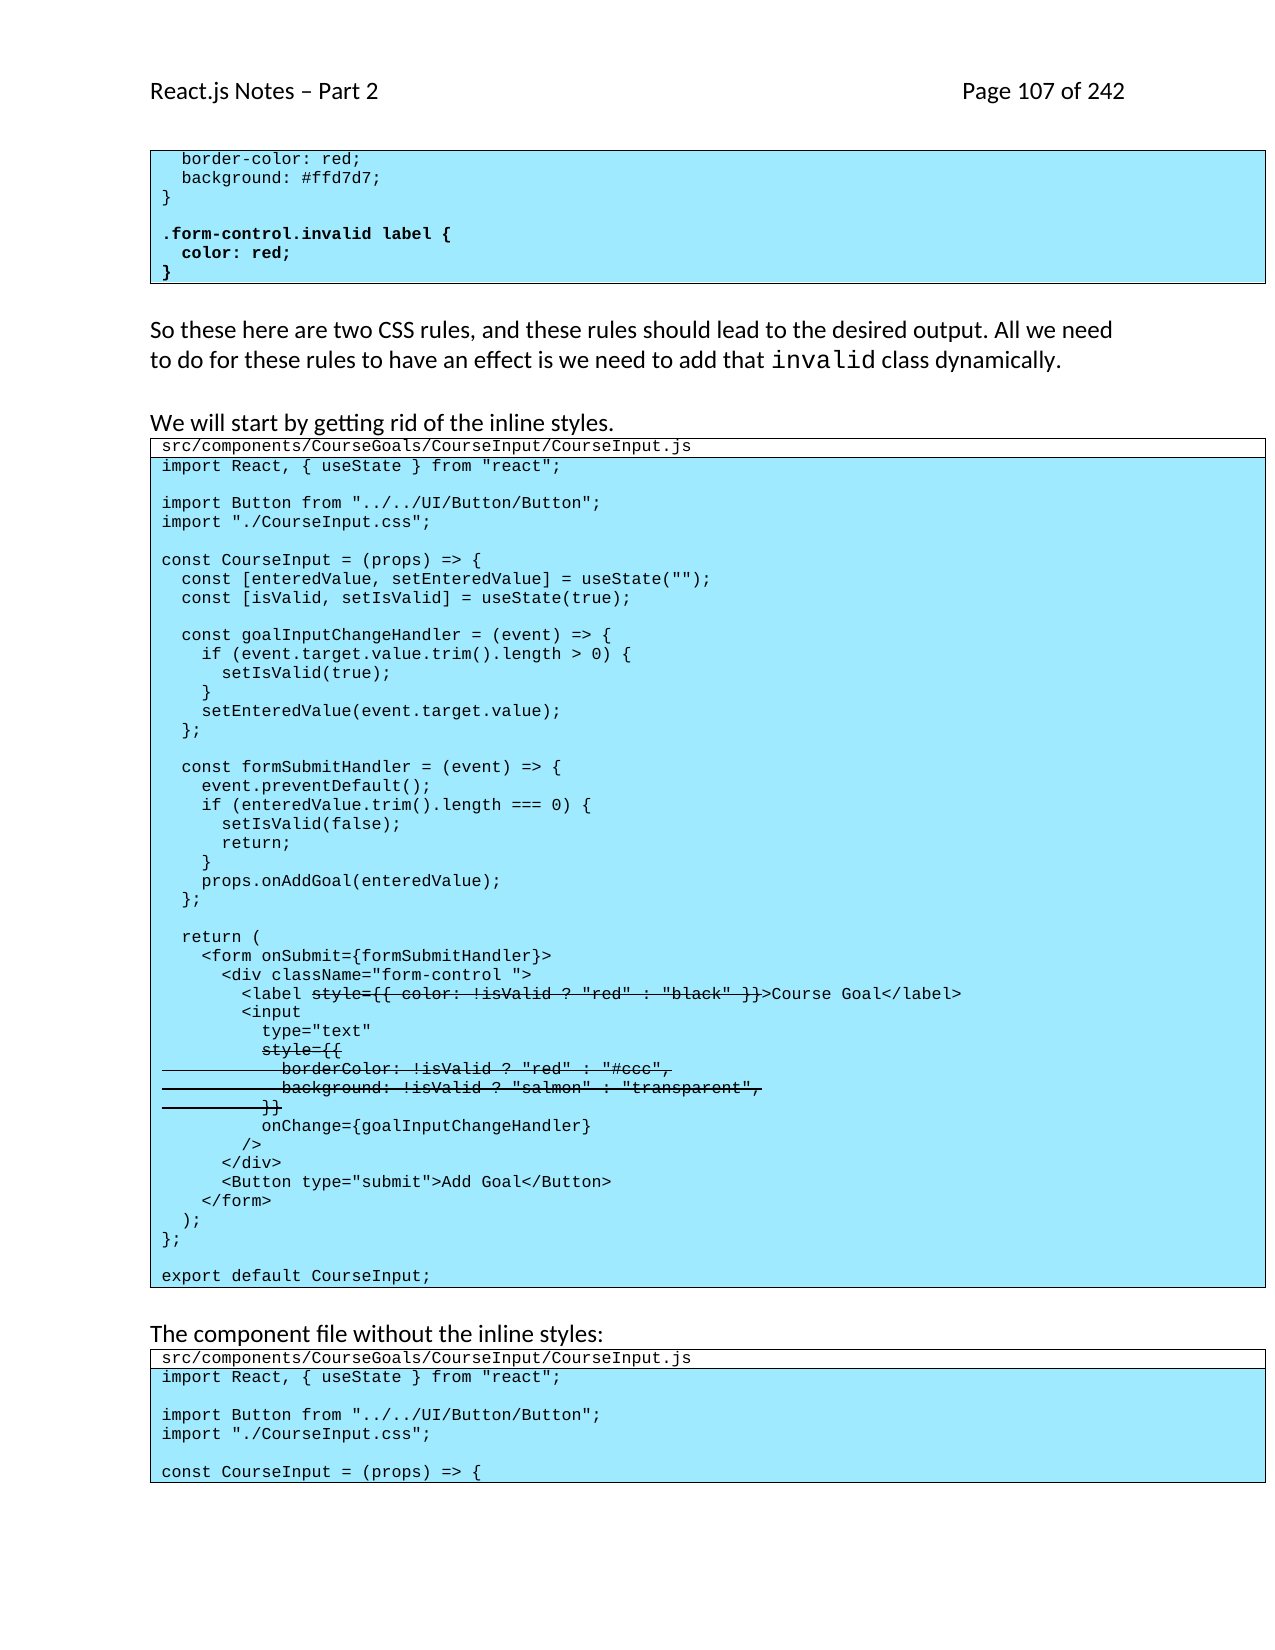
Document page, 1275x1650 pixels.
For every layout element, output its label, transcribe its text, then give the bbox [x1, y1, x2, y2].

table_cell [151, 151, 1265, 282]
table_cell import React, { useState } from "react"; import Button from "../../UI/Button/Button"; import "./CourseInput.css"; const CourseInput = (props) => { const [enteredValue, setEnteredValue] = useState(""); const [isValid, setIsValid] = useState(true); const goalInputChangeHandler = (event) => { if (event.target.value.trim().length > 0) { setIsValid(true); } setEnteredValue(event.target.value); }; const formSubmitHandler = (event) => { event.preventDefault(); if (enteredValue.trim().length === 0) { setIsValid(false); return; } props.onAddGoal(enteredValue); }; return ( <form onSubmit={formSubmitHandler}> <div className="form-control "> <label style={{ color: !isValid ? "red" : "black" }}>Course Goal</label> <input type="text" style={{ borderColor: !isValid ? "red" : "#ccc", background: !isValid ? "salmon" : "transparent", }} onChange={goalInputChangeHandler} /> </div> <Button type="submit">Add Goal</Button> </form> ); }; export default CourseInput; [151, 458, 1265, 1287]
text We will start by getting rid of the inline styles. [150, 407, 1125, 437]
text The component file without the inline styles: [150, 1318, 1125, 1349]
table_header src/components/CourseGoals/CourseInput/CourseInput.js [151, 439, 1265, 457]
table_header src/components/CourseGoals/CourseInput/CourseInput.js [151, 1350, 1265, 1368]
text So these here are two CSS rules, and these rules should lead to the desired output. All we need to do for these rules to have an effect is we need to add that invalid class dynamically. [150, 314, 1125, 376]
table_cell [151, 1369, 1265, 1482]
